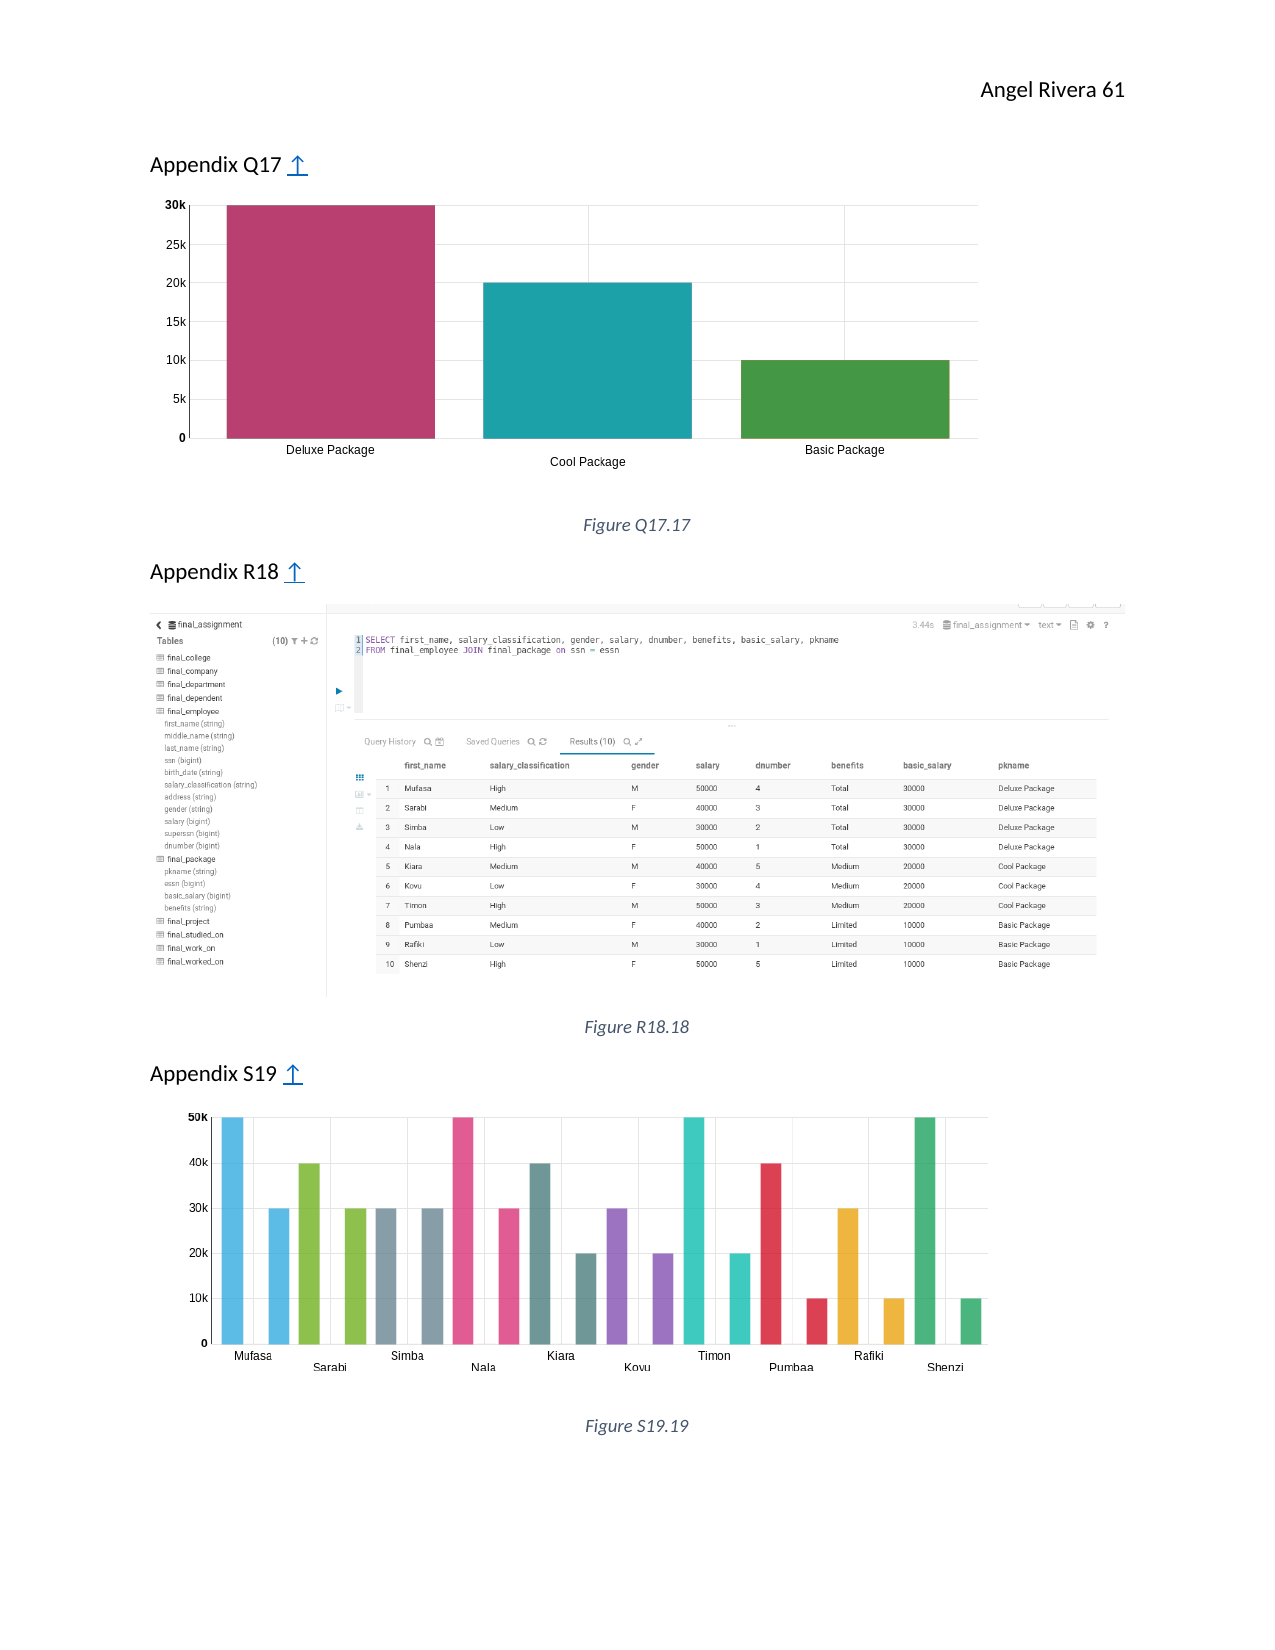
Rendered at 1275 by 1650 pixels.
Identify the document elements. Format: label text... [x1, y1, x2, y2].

text Figure Q17.17 [150, 514, 1125, 537]
text Figure S19.19 [150, 1414, 1125, 1437]
text Appendix Q17 ↑ [150, 150, 1125, 178]
text Appendix R18 ↑ [150, 557, 1125, 585]
picture [150, 1106, 1015, 1396]
text Figure R18.18 [150, 1015, 1125, 1038]
picture [150, 196, 979, 495]
picture [150, 604, 1125, 997]
text Appendix S19 ↑ [150, 1059, 1125, 1087]
